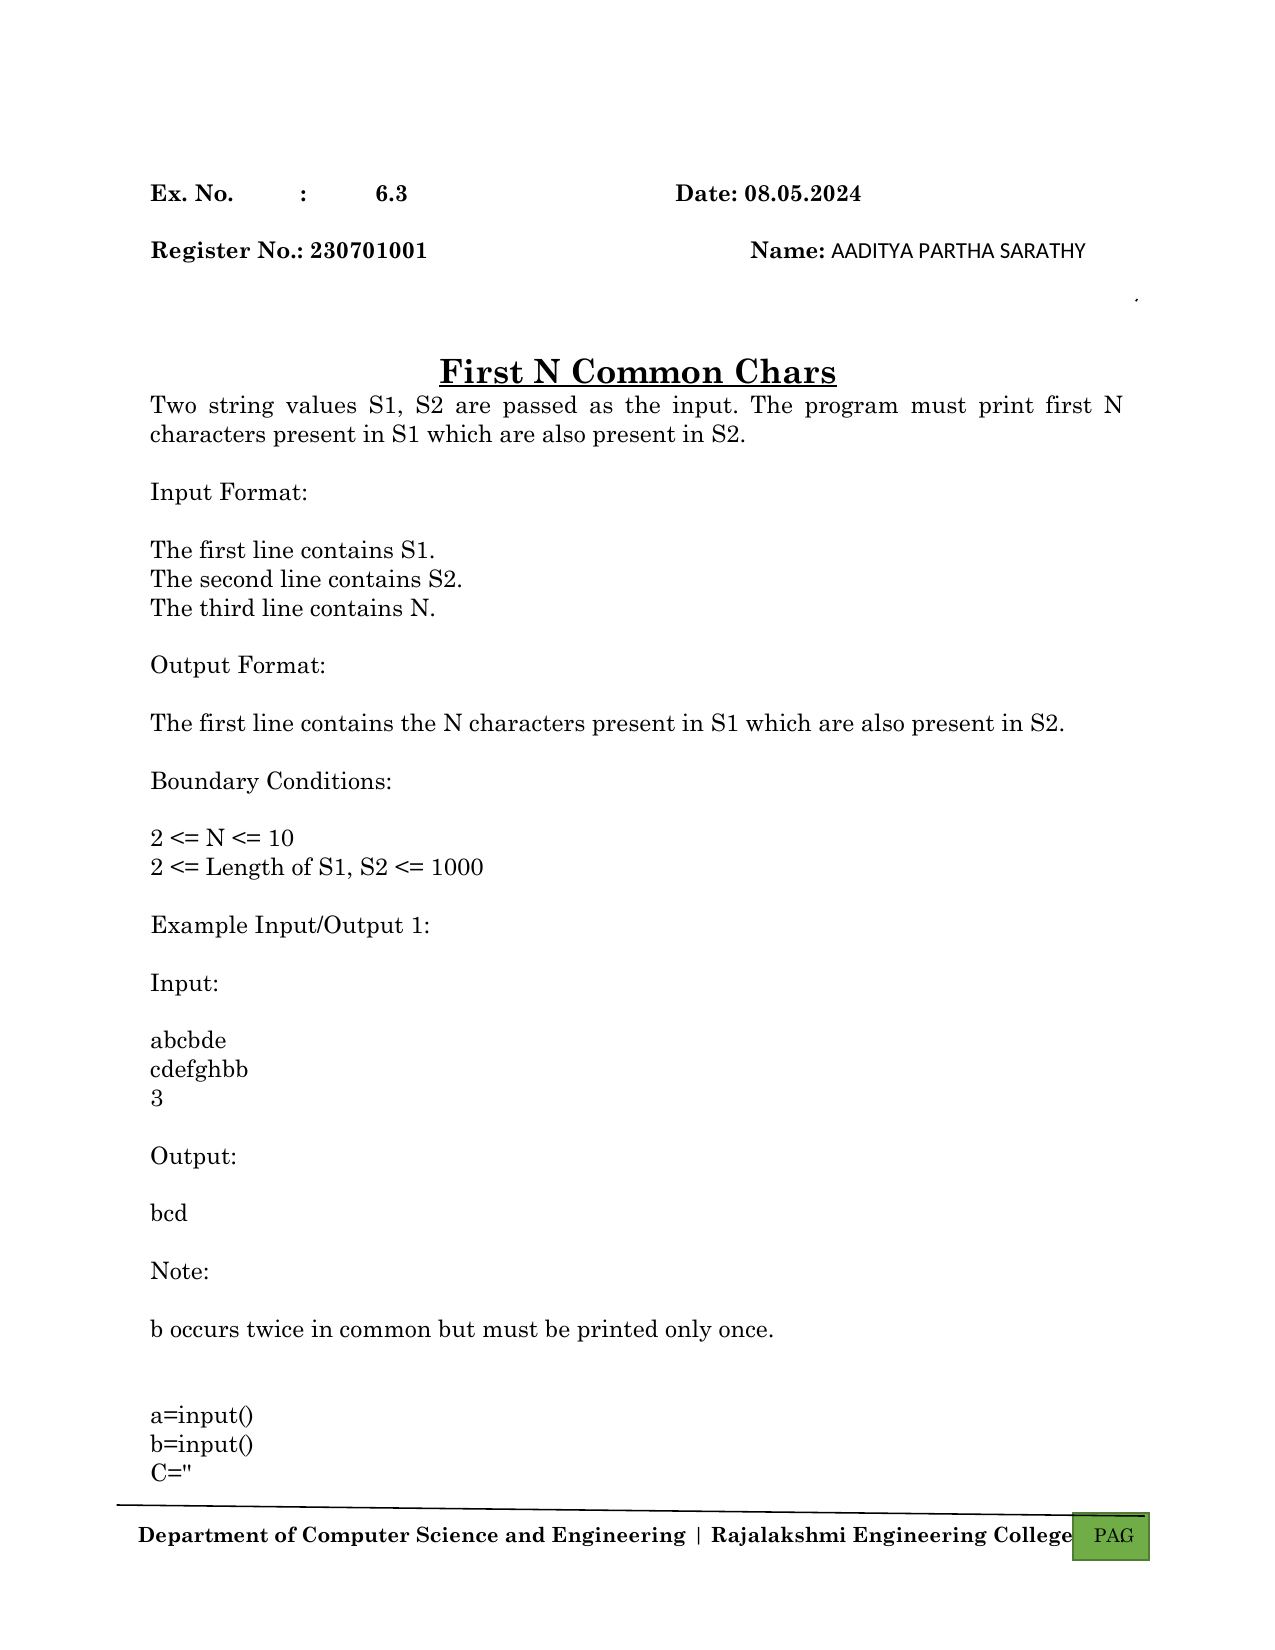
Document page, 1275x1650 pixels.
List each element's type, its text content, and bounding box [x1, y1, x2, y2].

text abcbde [150, 1025, 1125, 1054]
text The first line contains the N characters present in S1 which are also present in S2. [150, 708, 1125, 737]
text cdefghbb [150, 1054, 1125, 1083]
text Register No.: 230701001 Name: AADITYA PARTHA SARATHY [150, 236, 1125, 264]
text a=input() [150, 1400, 1125, 1429]
text Example Input/Output 1: [150, 910, 1125, 938]
text b occurs twice in common but must be printed only once. [150, 1314, 1125, 1342]
text b=input() [150, 1429, 1125, 1458]
text Input Format: [150, 477, 1125, 506]
text Note: [150, 1256, 1125, 1285]
text Two string values S1, S2 are passed as the input. The program must print first N characters present in S1 which are also present in S2. [150, 390, 1125, 448]
text 2 <= Length of S1, S2 <= 1000 [150, 852, 1125, 881]
text 2 <= N <= 10 [150, 823, 1125, 852]
text Ex. No. : 6.3 Date: 08.05.2024 [150, 179, 1125, 207]
text The third line contains N. [150, 592, 1125, 621]
text Output: [150, 1141, 1125, 1169]
text C='' [150, 1458, 1125, 1487]
text The first line contains S1. [150, 534, 1125, 563]
text The second line contains S2. [150, 563, 1125, 592]
text Output Format: [150, 650, 1125, 679]
text Input: [150, 967, 1125, 996]
text 3 [150, 1083, 1125, 1112]
text Boundary Conditions: [150, 765, 1125, 794]
text bcd [150, 1198, 1125, 1227]
text First N Common Chars [150, 350, 1125, 390]
